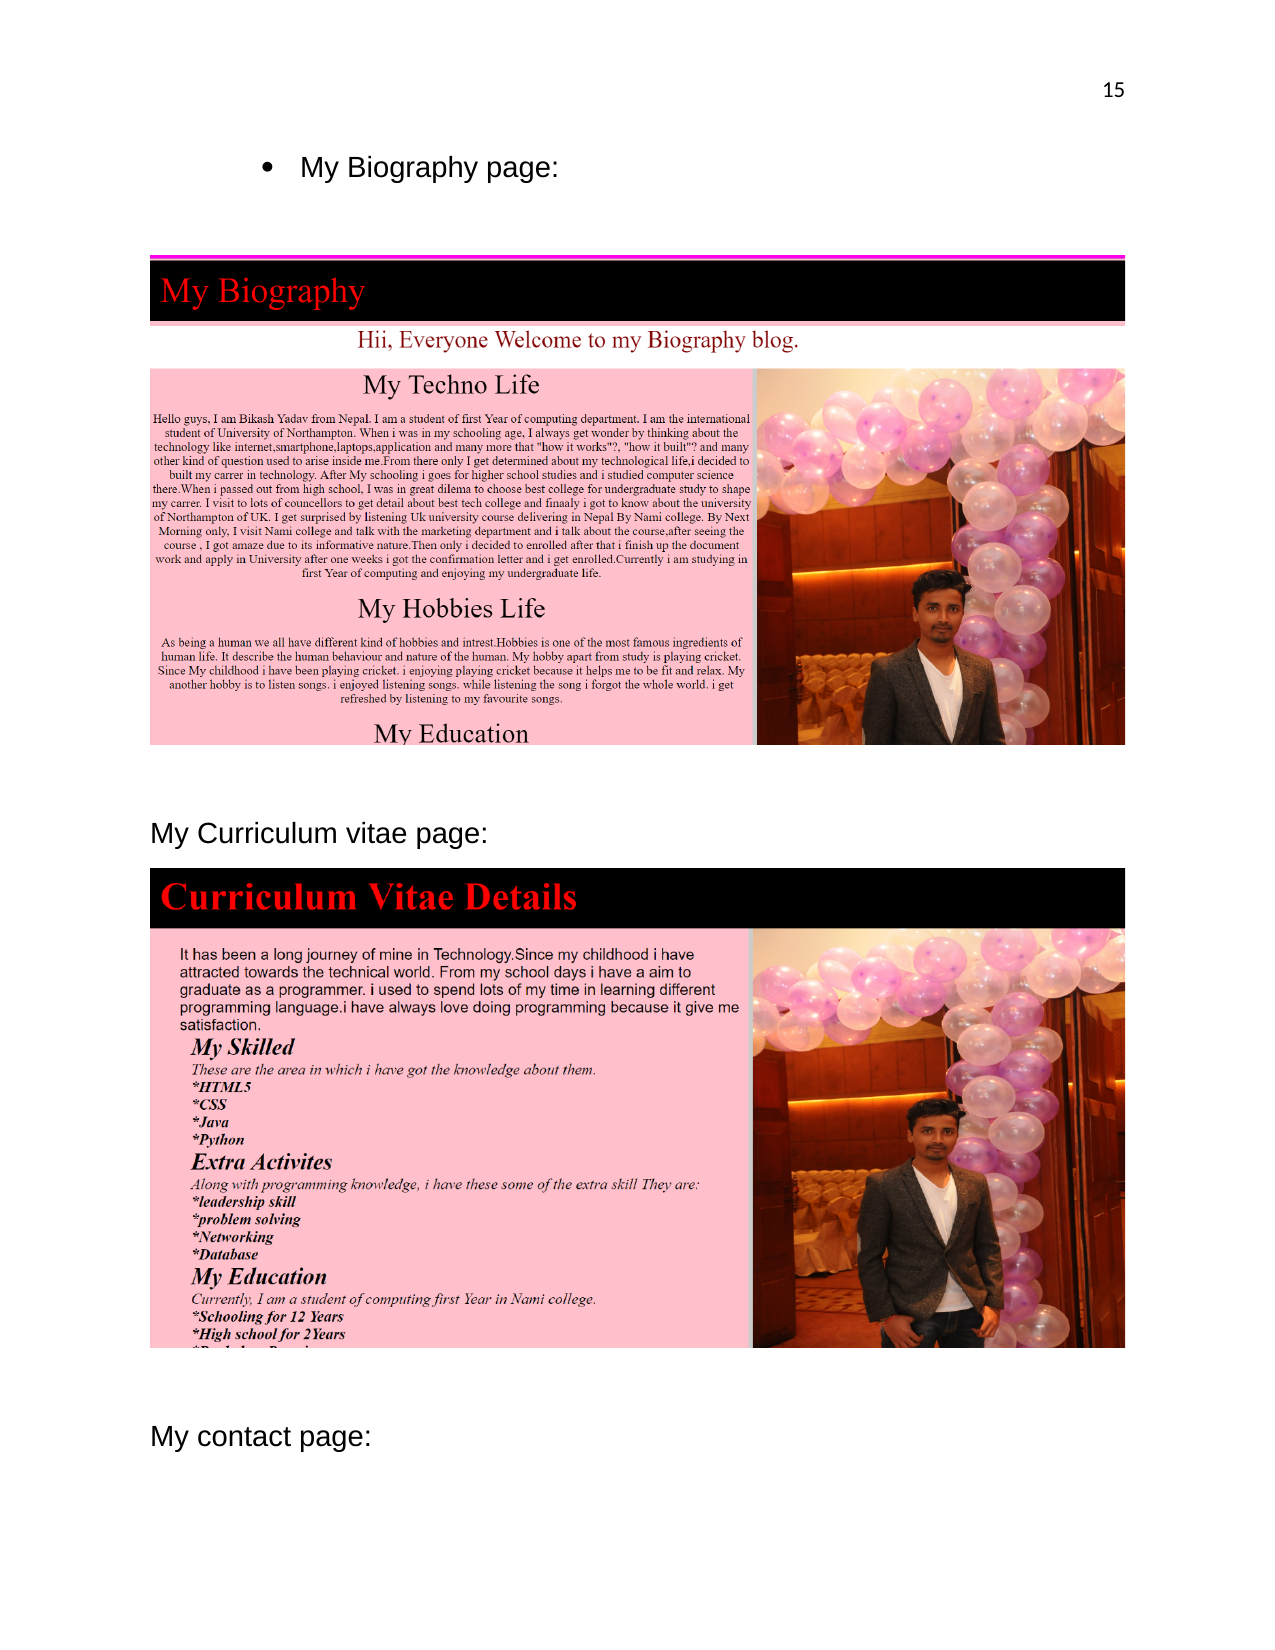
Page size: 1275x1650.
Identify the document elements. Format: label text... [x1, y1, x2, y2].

text My Curriculum vitae page: [150, 816, 1125, 849]
list My Biography page: [262, 150, 1125, 184]
text My contact page: [150, 1419, 1125, 1452]
picture [150, 255, 1125, 745]
picture [150, 868, 1125, 1348]
